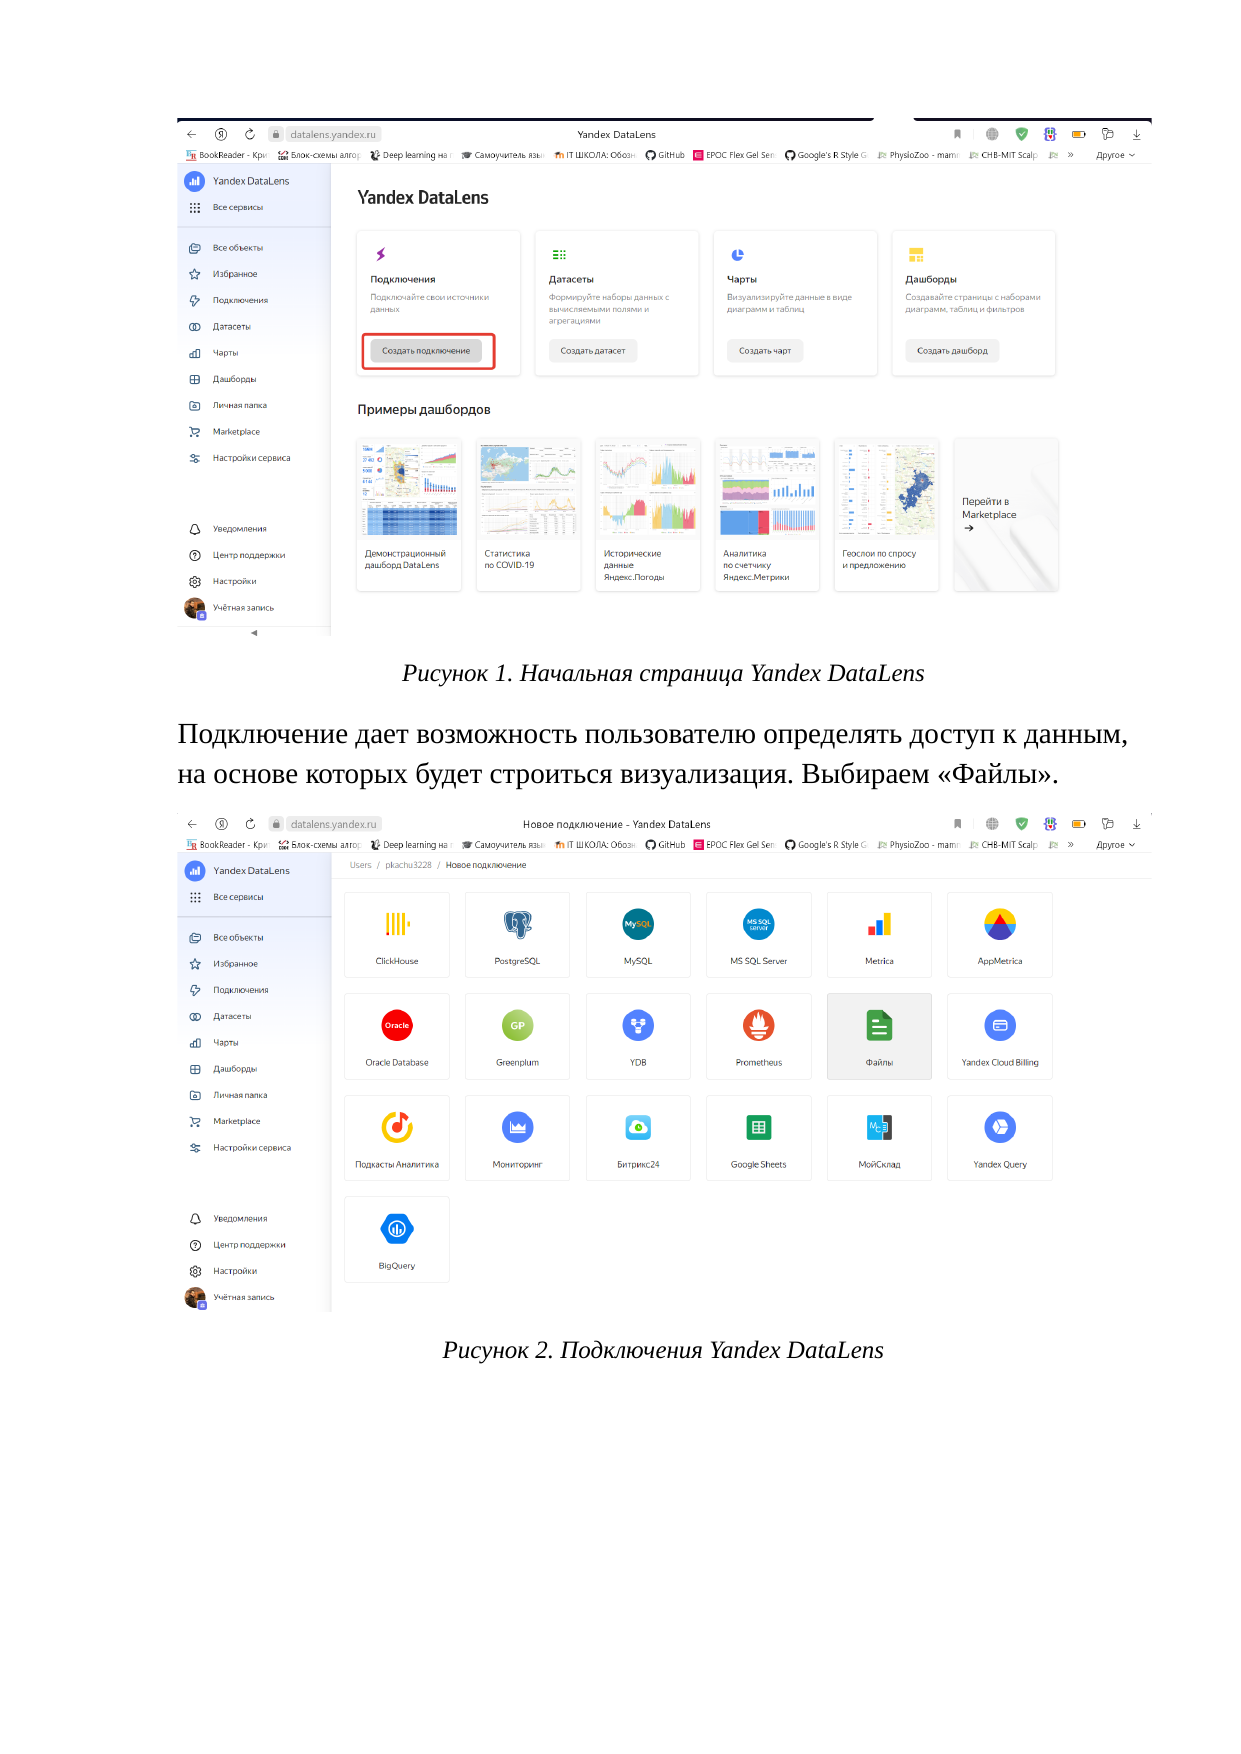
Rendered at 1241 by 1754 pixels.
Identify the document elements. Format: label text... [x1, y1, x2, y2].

text Подключение дает возможность пользователю определять доступ к данным, на основе которых будет строиться визуализация. Выбираем «Файлы». [177, 716, 1152, 790]
picture [177, 118, 1152, 636]
picture [177, 813, 1152, 1312]
